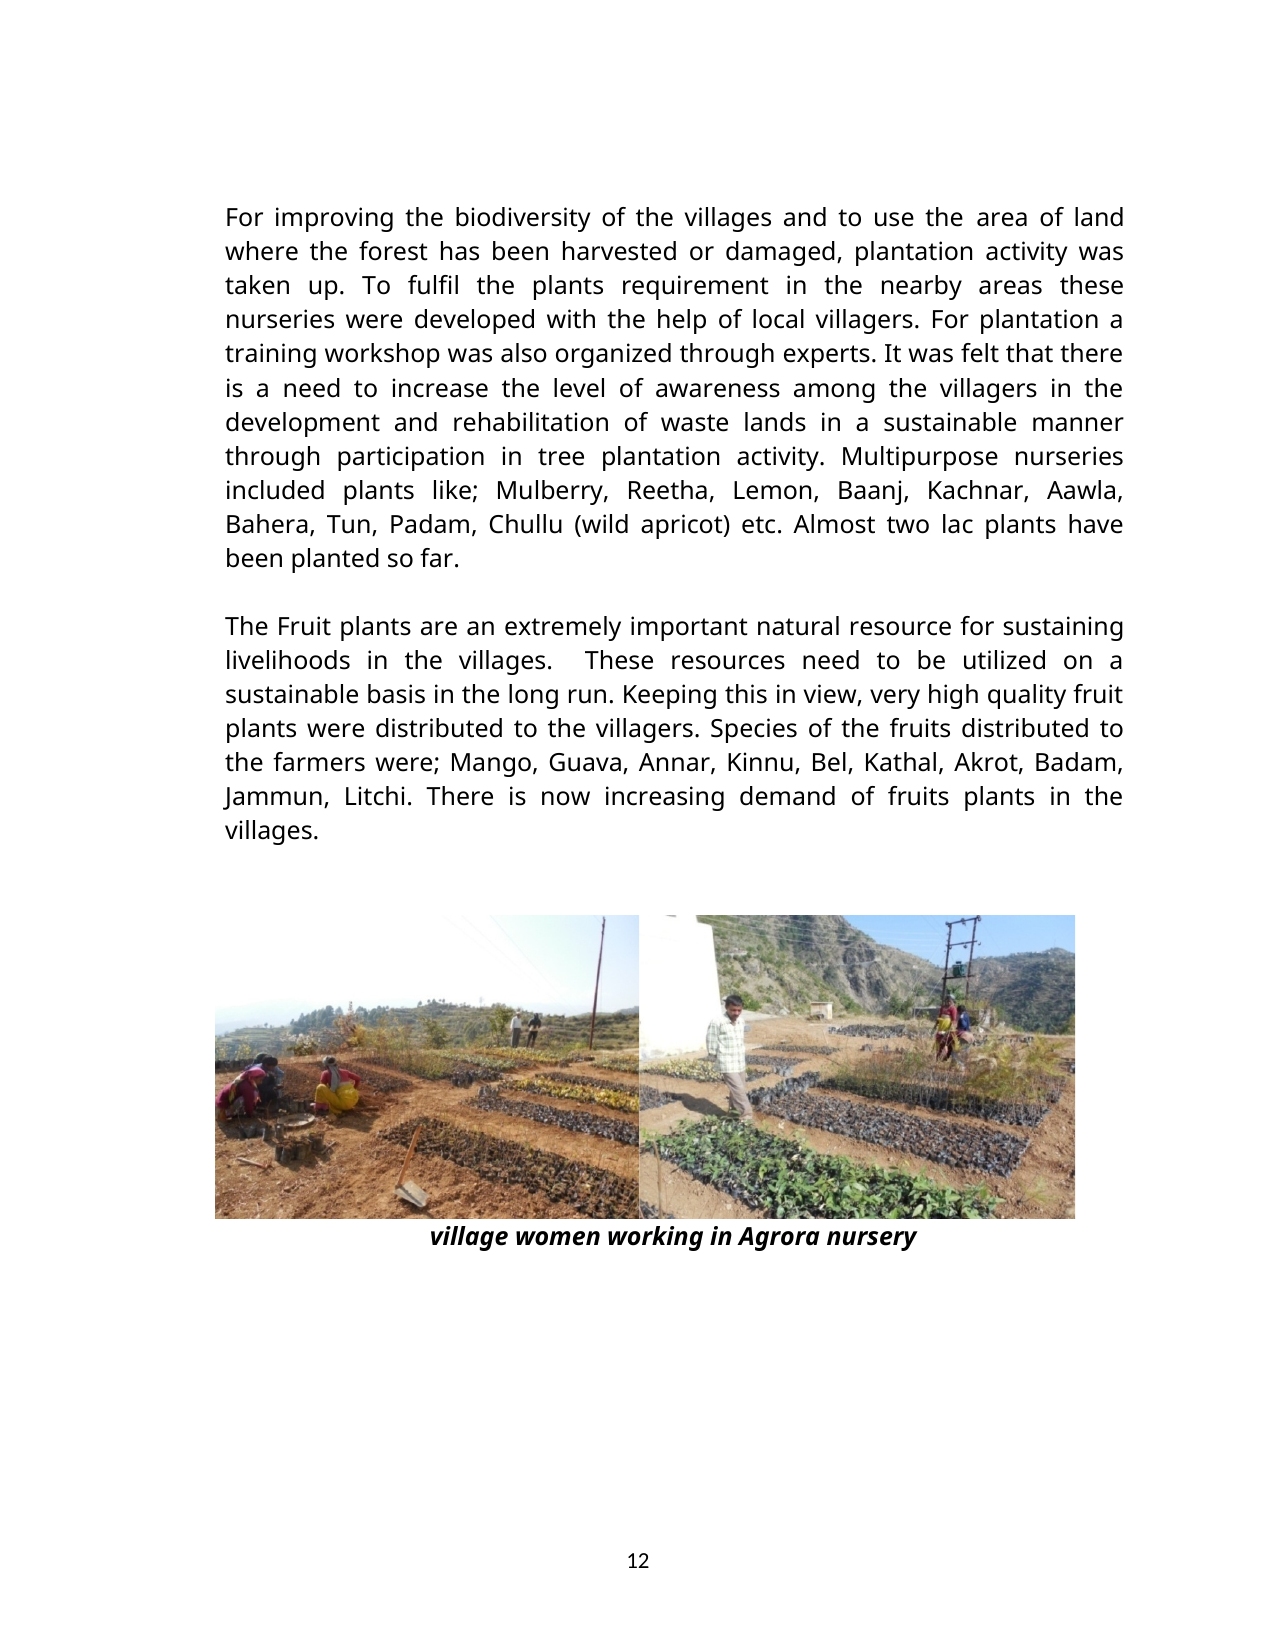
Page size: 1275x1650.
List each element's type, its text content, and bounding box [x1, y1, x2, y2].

picture [215, 915, 1076, 1219]
text For improving the biodiversity of the villages and to use the area of land where the forest has been harvested or damaged, plantation activity was taken up. To fulfil the plants requirement in the nearby areas these nurseries were developed with the help of local villagers. For plantation a training workshop was also organized through experts. It was felt that there is a need to increase the level of awareness among the villagers in the development and rehabilitation of waste lands in a sustainable manner through participation in tree plantation activity. Multipurpose nurseries included plants like; Mulberry, Reetha, Lemon, Baanj, Kachnar, Aawla, Bahera, Tun, Padam, Chullu (wild apricot) etc. Almost two lac plants have been planted so far. [225, 200, 1125, 574]
text village women working in Agrora nursery [150, 1219, 1125, 1253]
list The Fruit plants are an extremely important natural resource for sustaining livelihoods in the villages. These resources need to be utilized on a sustainable basis in the long run. Keeping this in view, very high quality fruit plants were distributed to the villagers. Species of the fruits distributed to the farmers were; Mango, Guava, Annar, Kinnu, Bel, Kathal, Akrot, Badam, Jammun, Litchi. There is now increasing demand of fruits plants in the villages. [225, 609, 1125, 847]
